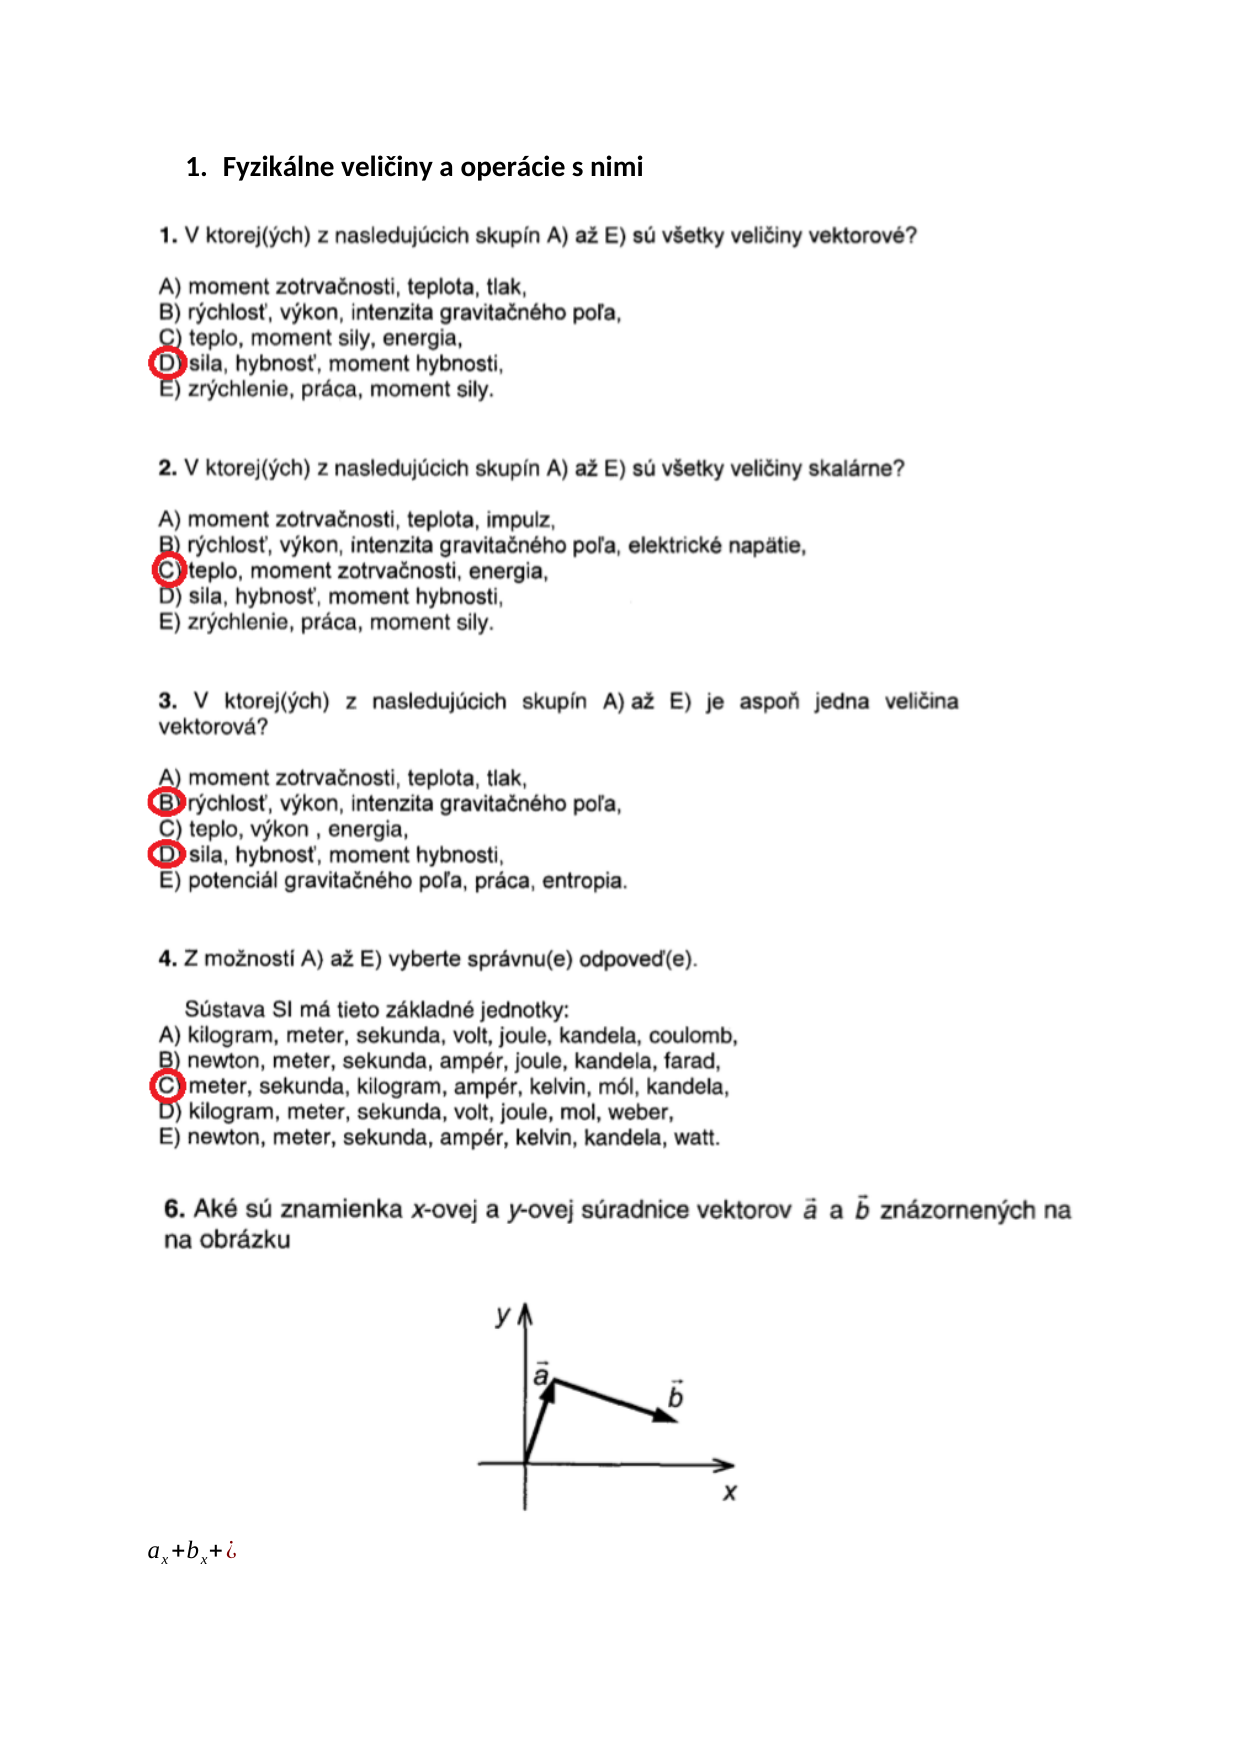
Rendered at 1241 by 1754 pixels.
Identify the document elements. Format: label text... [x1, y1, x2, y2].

list Fyzikálne veličiny a operácie s nimi [185, 148, 1093, 183]
picture [147, 209, 969, 1158]
picture [147, 1182, 1092, 1532]
